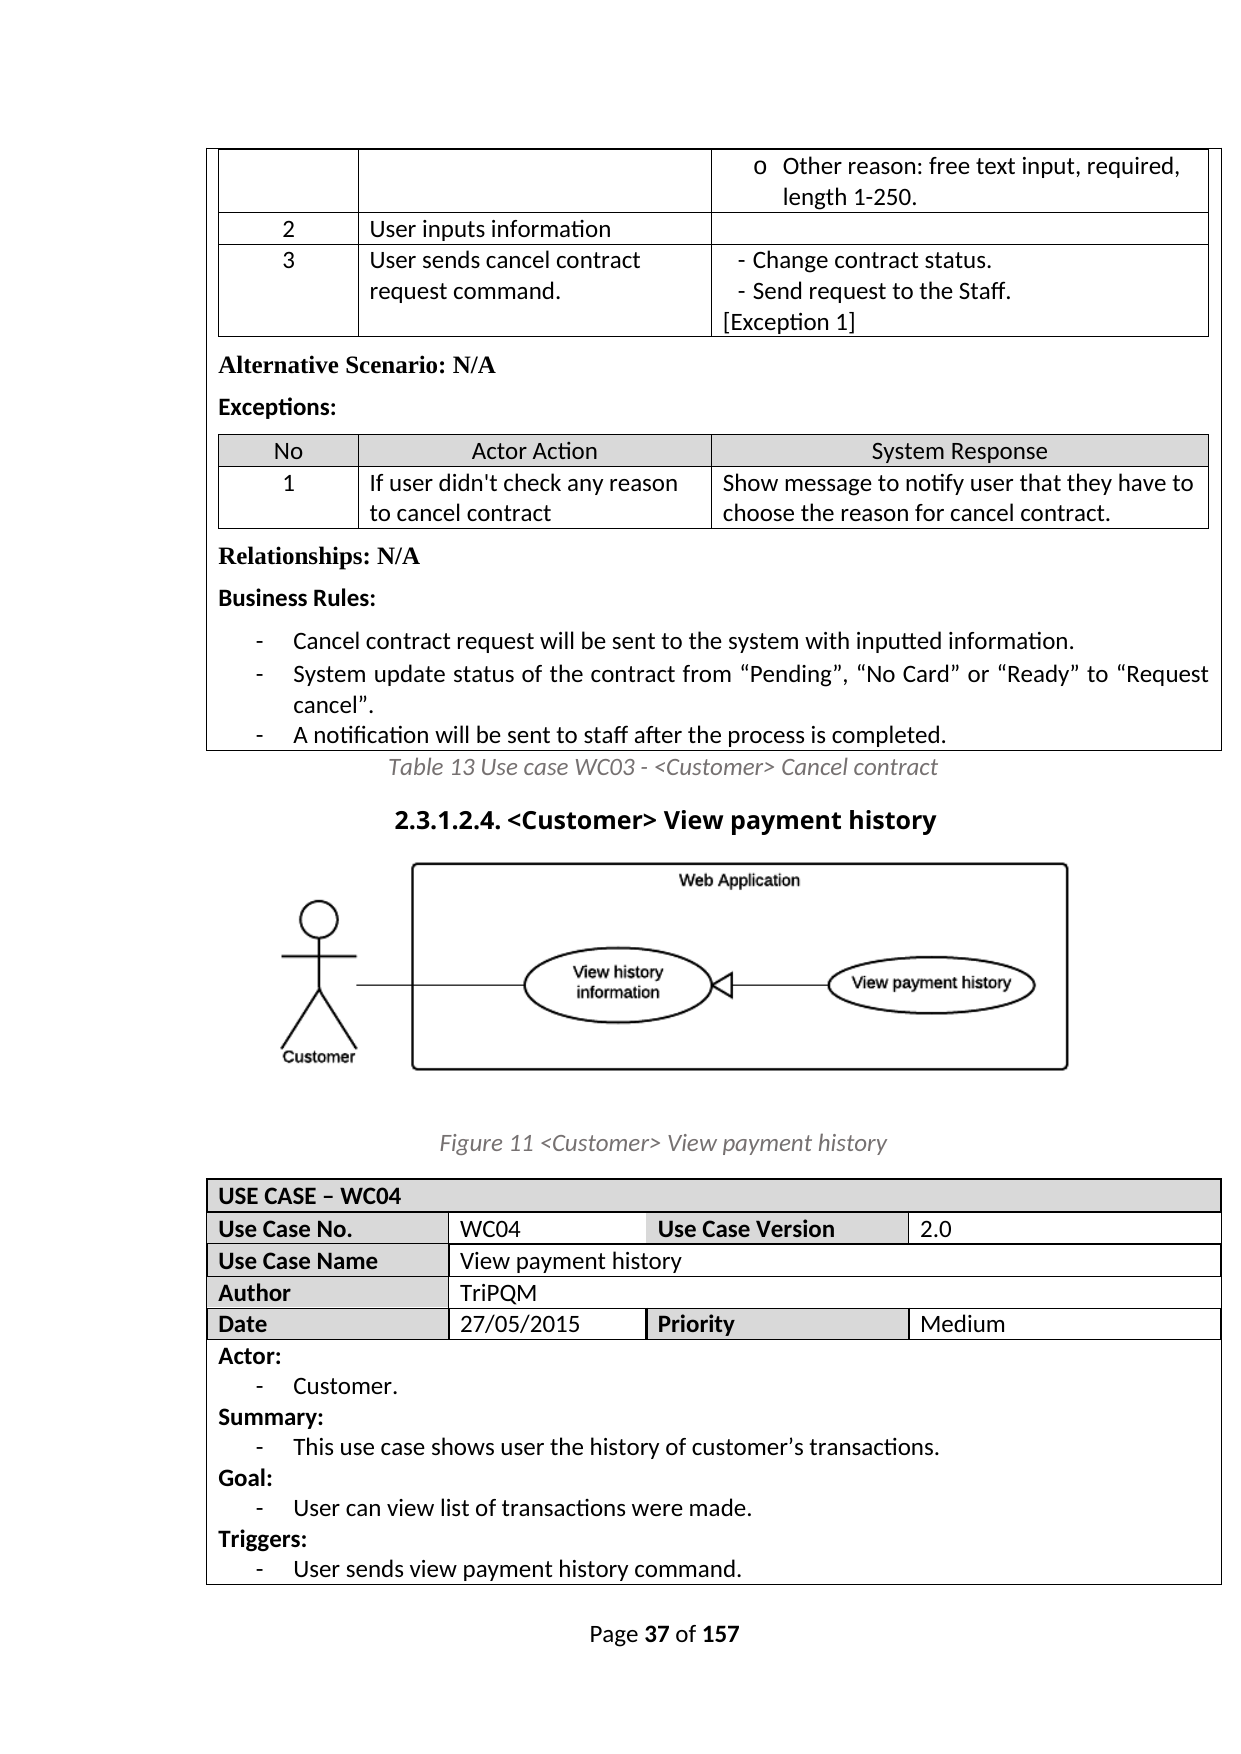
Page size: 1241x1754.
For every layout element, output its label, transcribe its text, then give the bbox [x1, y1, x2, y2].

table_cell Use Case Version [646, 1213, 908, 1243]
table_cell Date [208, 1309, 448, 1339]
table_cell WC04 [449, 1213, 646, 1243]
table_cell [207, 1340, 1221, 1584]
table_cell Author [207, 1277, 448, 1307]
table_cell View payment history [450, 1245, 1220, 1276]
table_cell Medium [910, 1309, 1220, 1339]
picture [243, 839, 1086, 1108]
table_cell 27/05/2015 [450, 1309, 645, 1339]
table_cell TriPQM [449, 1277, 1221, 1307]
table_cell Priority [648, 1309, 908, 1339]
table_cell Use Case No. [207, 1213, 448, 1243]
text Figure 11 <Customer> View payment history [207, 1127, 1122, 1157]
table_header USE CASE – WC04 [208, 1180, 1220, 1211]
table_cell 2.0 [909, 1213, 1221, 1243]
subtitle <Customer> View payment history [394, 802, 1122, 836]
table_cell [207, 149, 1221, 750]
table_cell Use Case Name [208, 1244, 448, 1276]
